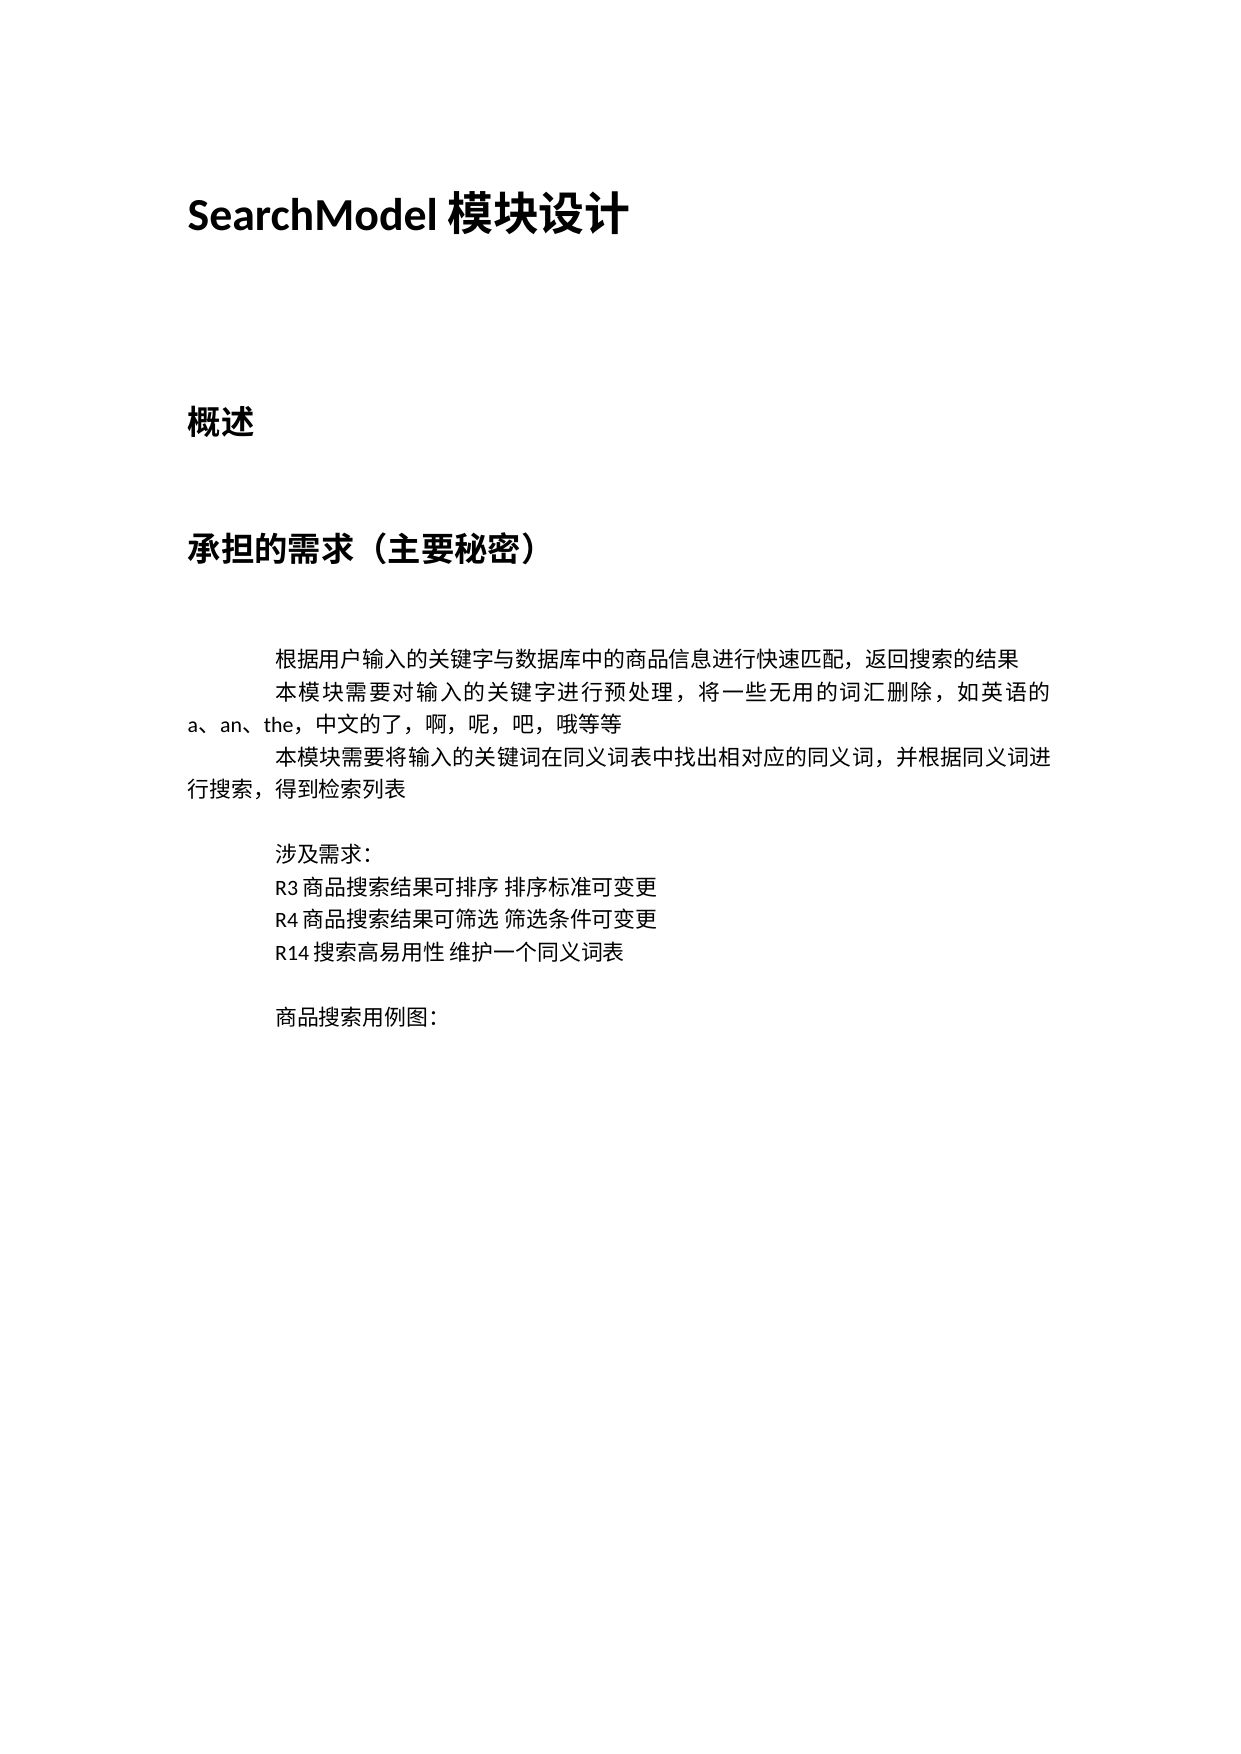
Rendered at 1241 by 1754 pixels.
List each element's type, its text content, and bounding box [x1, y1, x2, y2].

subtitle SearchModel模块设计 [187, 162, 1053, 259]
text R14搜索高易用性 维护一个同义词表 [187, 934, 1053, 967]
subtitle 概述 [187, 387, 1053, 452]
text R3商品搜索结果可排序 排序标准可变更 [187, 869, 1053, 902]
text 本模块需要将输入的关键词在同义词表中找出相对应的同义词，并根据同义词进行搜索，得到检索列表 [187, 739, 1053, 804]
subtitle 承担的需求（主要秘密） [187, 514, 1053, 579]
text 根据用户输入的关键字与数据库中的商品信息进行快速匹配，返回搜索的结果 [187, 642, 1053, 674]
text R4商品搜索结果可筛选 筛选条件可变更 [187, 902, 1053, 934]
text 本模块需要对输入的关键字进行预处理，将一些无用的词汇删除，如英语的a、an、the，中文的了，啊，呢，吧，哦等等 [187, 674, 1053, 739]
text 商品搜索用例图： [187, 999, 1053, 1032]
text 涉及需求： [187, 837, 1053, 869]
